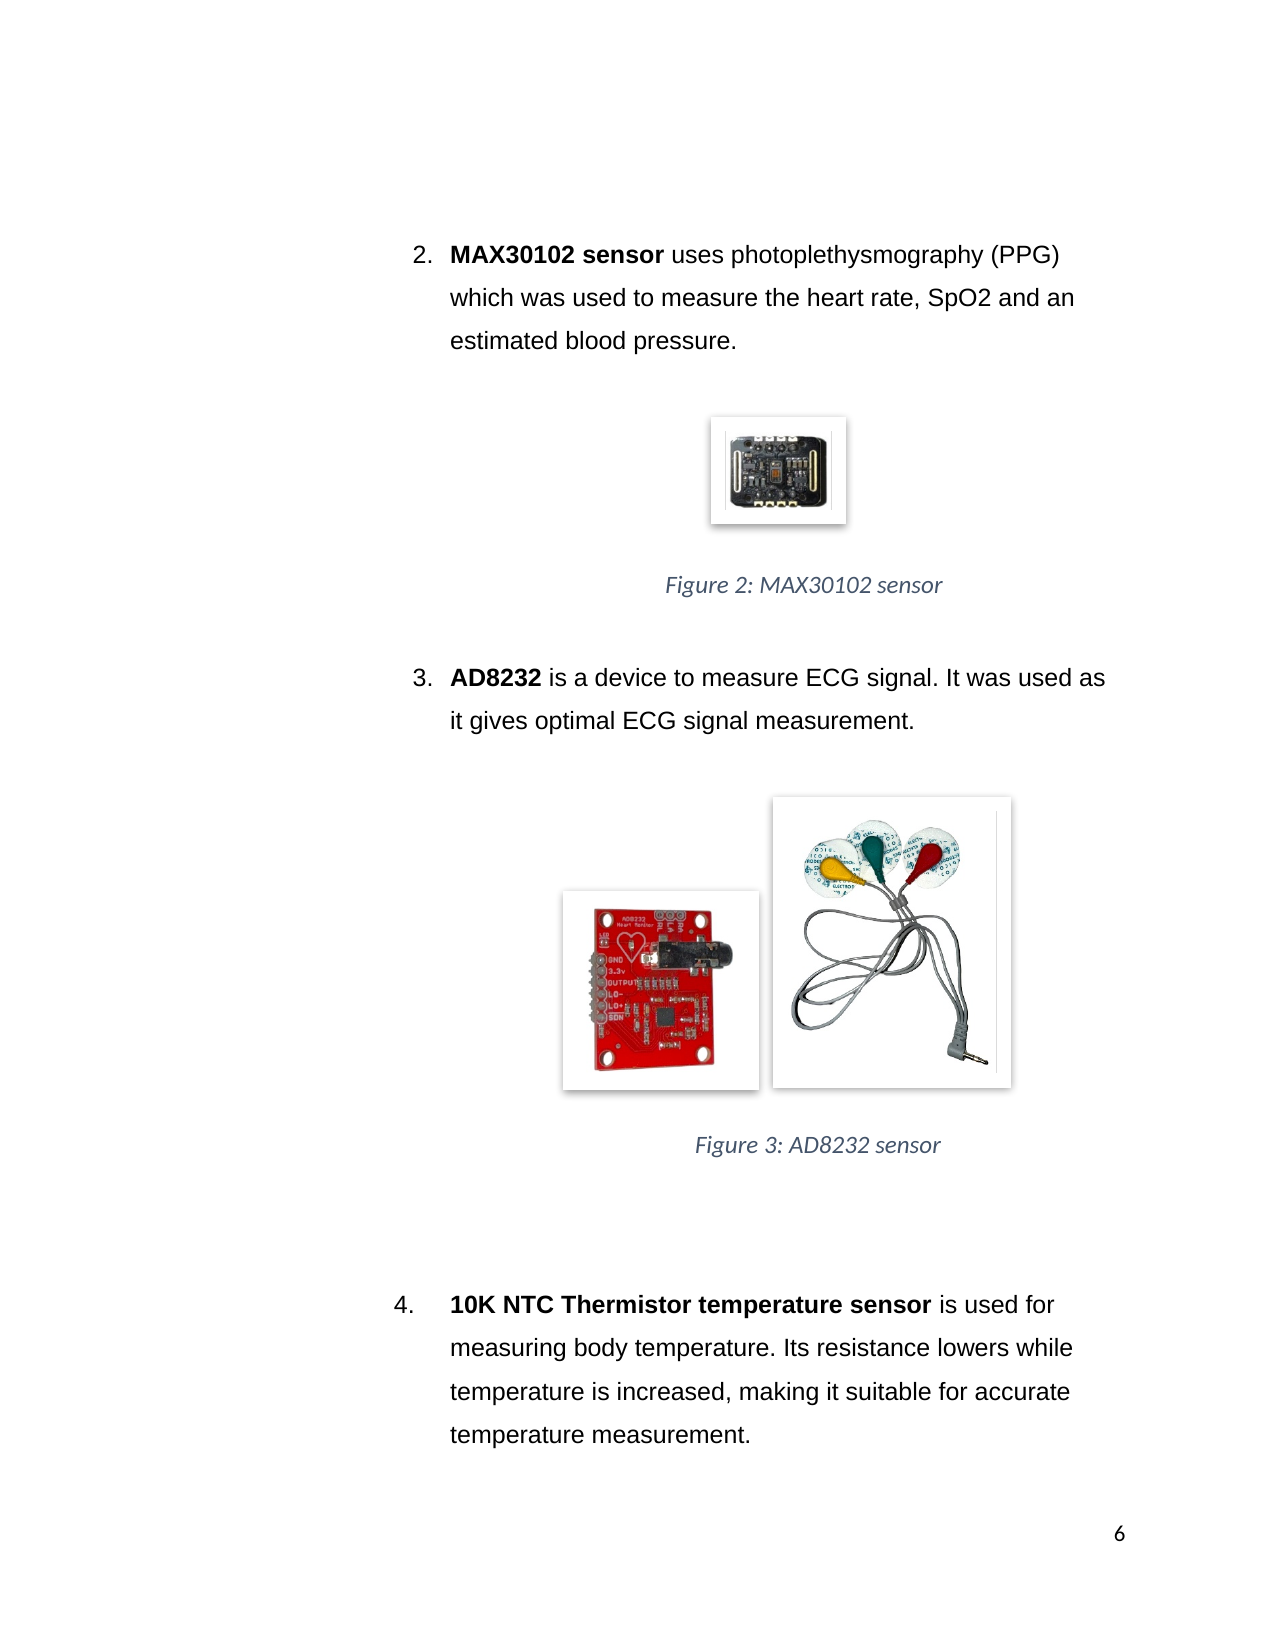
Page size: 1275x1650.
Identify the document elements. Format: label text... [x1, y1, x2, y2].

text Figure 3: AD8232 sensor [225, 1129, 1125, 1160]
picture [788, 811, 997, 1073]
picture [725, 431, 832, 510]
list 10K NTC Thermistor temperature sensor is used for measuring body temperature. Its resistance lowers while temperature is increased, making it suitable for accurate temperature measurement. [394, 1290, 1125, 1448]
text Figure 2: MAX30102 sensor [225, 569, 1125, 599]
list AD8232 is a device to measure ECG signal. It was used as it gives optimal ECG signal measurement. [412, 663, 1125, 735]
list MAX30102 sensor uses photoplethysmography (PPG) which was used to measure the heart rate, SpO2 and an estimated blood pressure. [412, 240, 1125, 355]
picture [578, 905, 744, 1076]
